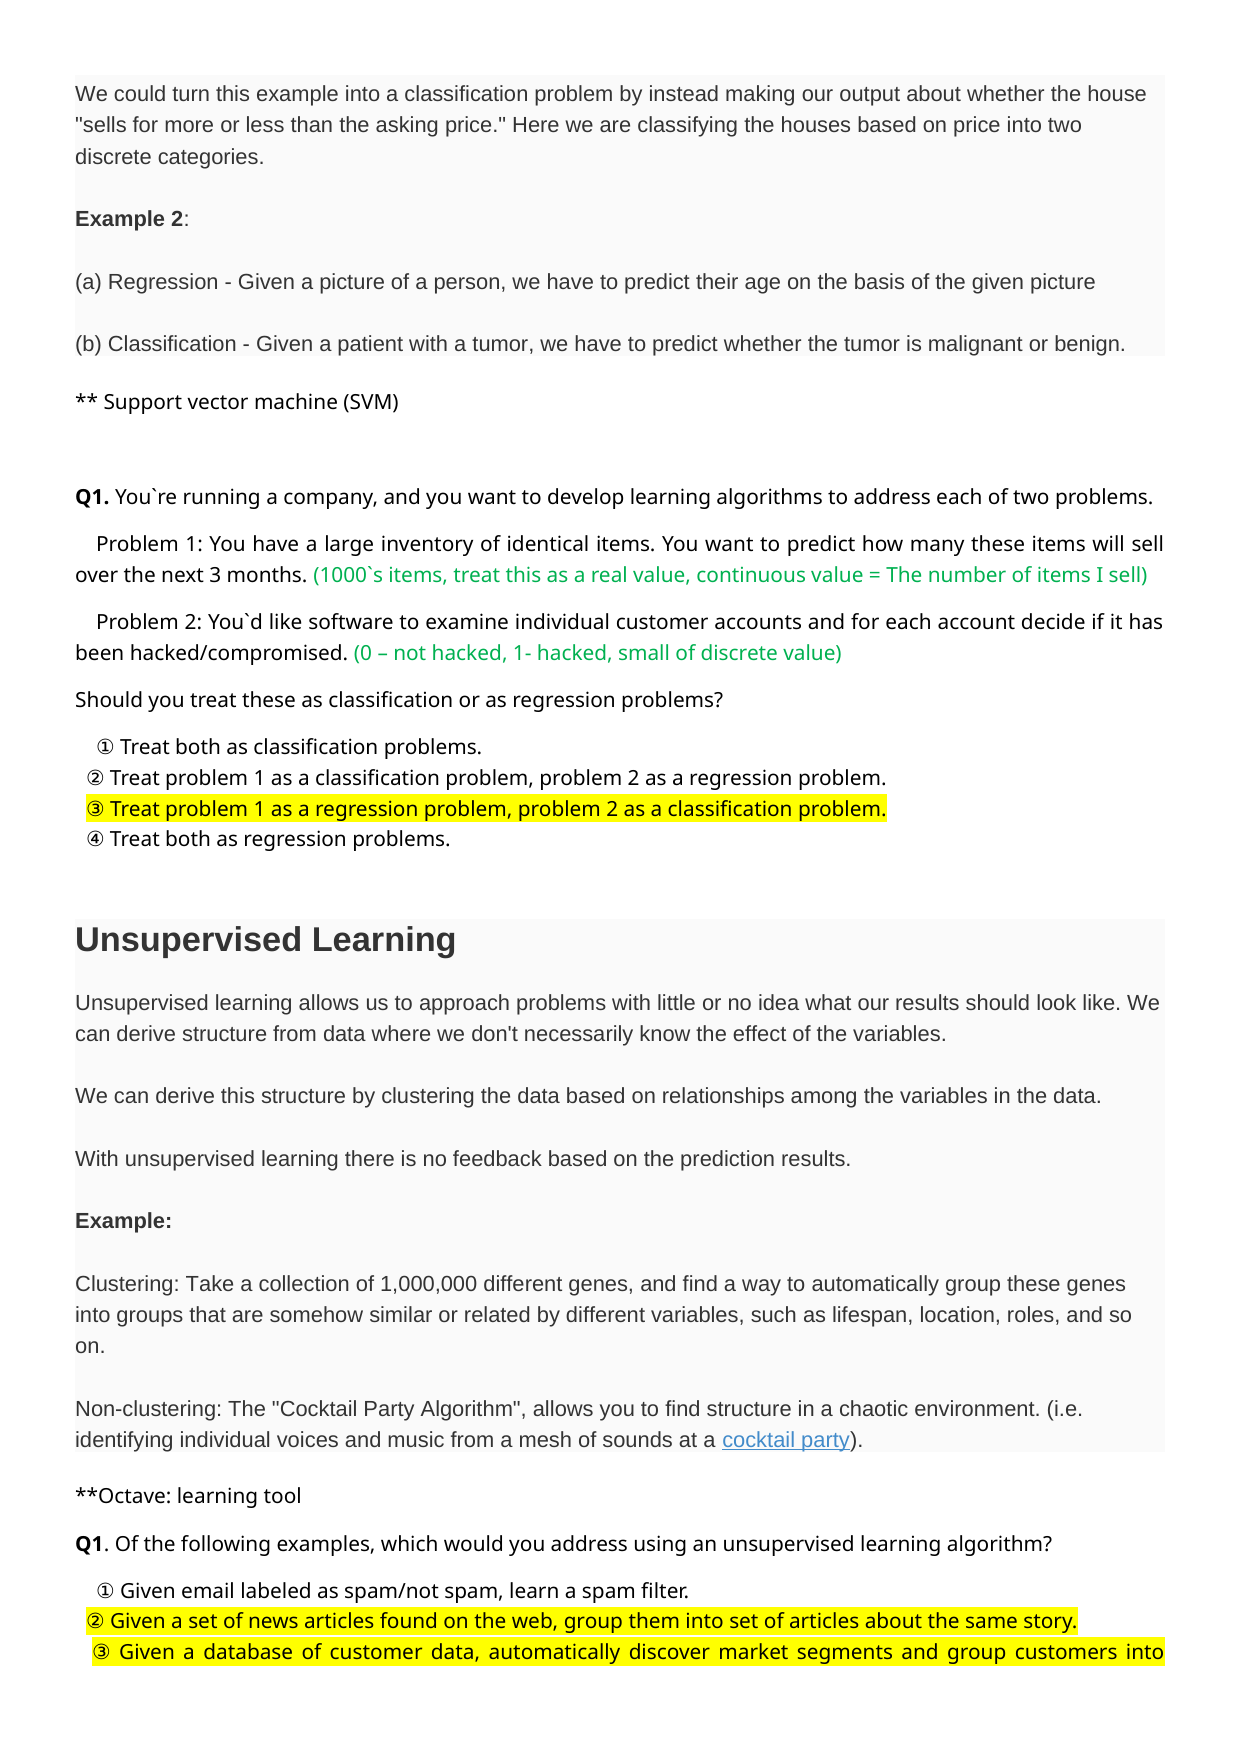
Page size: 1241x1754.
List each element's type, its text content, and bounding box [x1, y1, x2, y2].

text Q1. You`re running a company, and you want to develop learning algorithms to address each of two problems. [75, 482, 1165, 511]
text We could turn this example into a classification problem by instead making our output about whether the house "sells for more or less than the asking price." Here we are classifying the houses based on price into two discrete categories. [75, 75, 1165, 169]
text ** Support vector machine (SVM) [75, 387, 1165, 416]
text (a) Regression - Given a picture of a person, we have to predict their age on the basis of the given picture [75, 262, 1165, 294]
text Should you treat these as classification or as regression problems? [75, 685, 1165, 714]
text Problem 1: You have a large inventory of identical items. You want to predict how many these items will sell over the next 3 months. (1000`s items, treat this as a real value, continuous value = The number of items I sell) [75, 529, 1165, 588]
text ① Treat both as classification problems. ② Treat problem 1 as a classification problem, problem 2 as a regression problem. ③ Treat problem 1 as a regression problem, problem 2 as a classification problem. ④ Treat both as regression problems. [75, 732, 1165, 853]
text Unsupervised learning allows us to approach problems with little or no idea what our results should look like. We can derive structure from data where we don't necessarily know the effect of the variables. [75, 983, 1165, 1046]
text Non-clustering: The "Cocktail Party Algorithm", allows you to find structure in a chaotic environment. (i.e. identifying individual voices and music from a mesh of sounds at a cocktail party). [75, 1390, 1165, 1452]
text With unsupervised learning there is no feedback based on the prediction results. [75, 1140, 1165, 1171]
text (b) Classification - Given a patient with a tumor, we have to predict whether the tumor is malignant or benign. [75, 325, 1165, 356]
text Problem 2: You`d like software to examine individual customer accounts and for each account decide if it has been hacked/compromised. (0 – not hacked, 1- hacked, small of discrete value) [75, 607, 1165, 666]
text Example 2: [75, 200, 1165, 231]
text Example: [75, 1202, 1165, 1233]
subtitle Unsupervised Learning [75, 919, 1165, 958]
text **Octave: learning tool [75, 1481, 1165, 1510]
text Clustering: Take a collection of 1,000,000 different genes, and find a way to automatically group these genes into groups that are somehow similar or related by different variables, such as lifespan, location, roles, and so on. [75, 1265, 1165, 1358]
text We can derive this structure by clustering the data based on relationships among the variables in the data. [75, 1077, 1165, 1108]
text Q1. Of the following examples, which would you address using an unsupervised learning algorithm? [75, 1529, 1165, 1557]
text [75, 1576, 1165, 1666]
